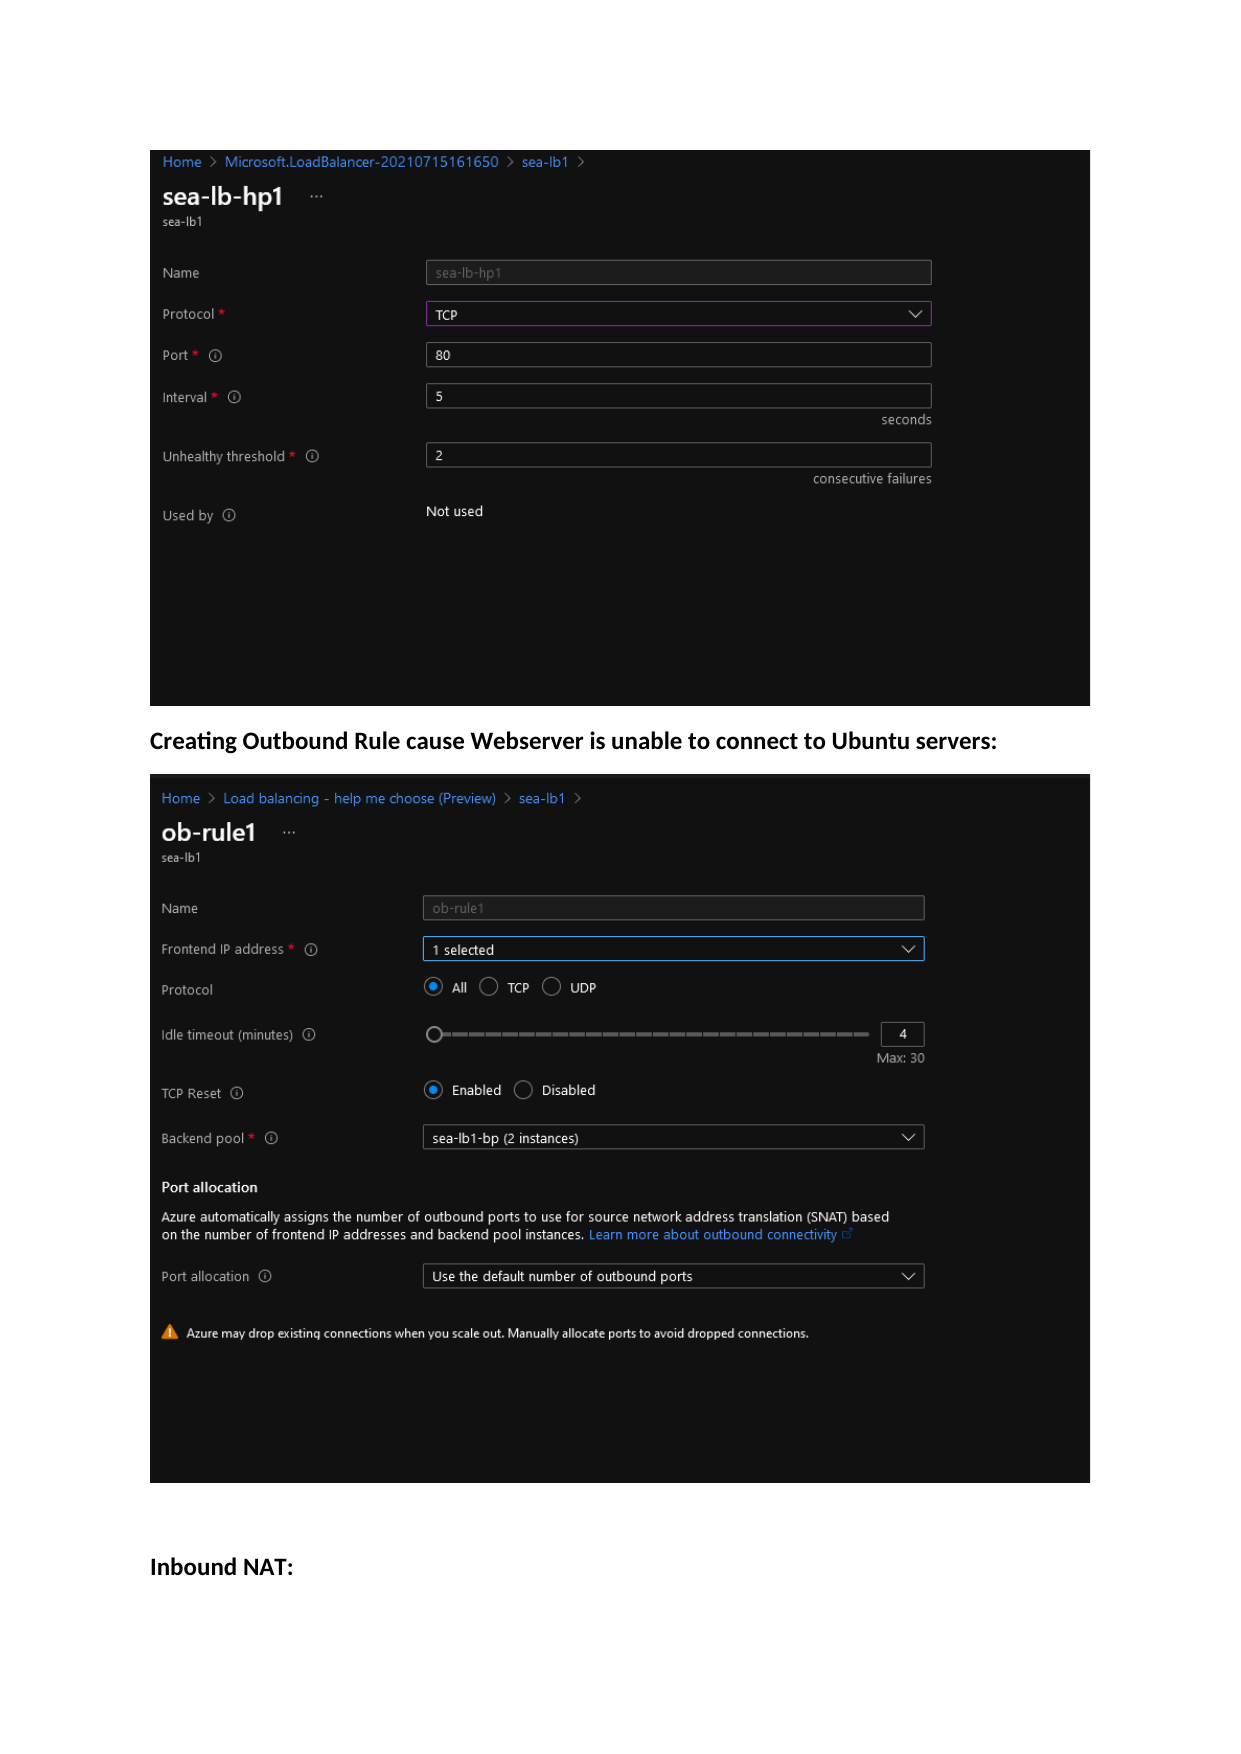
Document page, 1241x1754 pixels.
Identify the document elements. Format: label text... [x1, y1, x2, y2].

picture [150, 774, 1091, 1483]
picture [150, 150, 1091, 706]
text Inbound NAT: [150, 1551, 1090, 1582]
text Creating Outbound Rule cause Webserver is unable to connect to Ubuntu servers: [150, 725, 1090, 755]
